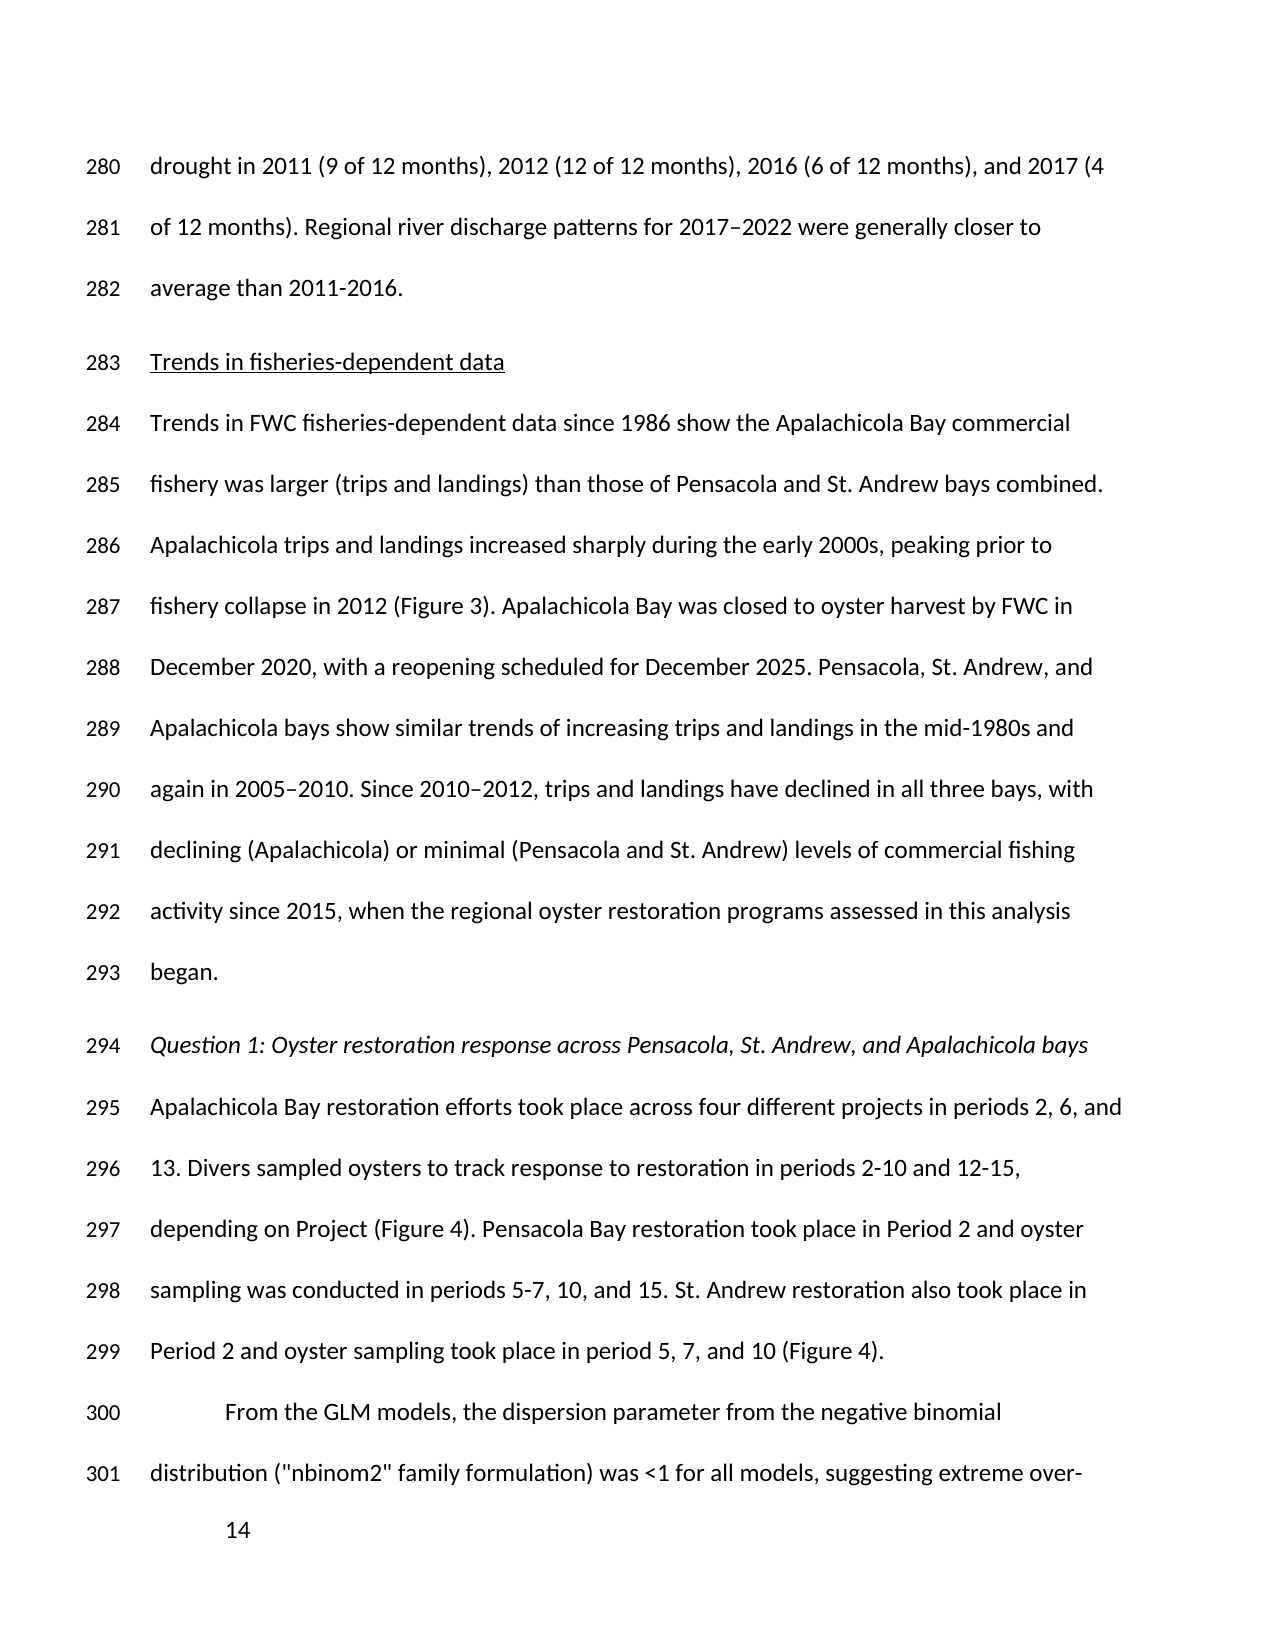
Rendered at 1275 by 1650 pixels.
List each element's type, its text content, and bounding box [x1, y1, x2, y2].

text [150, 1396, 1125, 1487]
text Trends in FWC fisheries-dependent data since 1986 show the Apalachicola Bay commercial fishery was larger (trips and landings) than those of Pensacola and St. Andrew bays combined. Apalachicola trips and landings increased sharply during the early 2000s, peaking prior to fishery collapse in 2012 (Figure 3). Apalachicola Bay was closed to oyster harvest by FWC in December 2020, with a reopening scheduled for December 2025. Pensacola, St. Andrew, and Apalachicola bays show similar trends of increasing trips and landings in the mid-1980s and again in 2005–2010. Since 2010–2012, trips and landings have declined in all three bays, with declining (Apalachicola) or minimal (Pensacola and St. Andrew) levels of commercial fishing activity since 2015, when the regional oyster restoration programs assessed in this analysis began. [150, 407, 1125, 987]
text Apalachicola Bay restoration efforts took place across four different projects in periods 2, 6, and 13. Divers sampled oysters to track response to restoration in periods 2-10 and 12-15, depending on Project (Figure 4). Pensacola Bay restoration took place in Period 2 and oyster sampling was conducted in periods 5-7, 10, and 15. St. Andrew restoration also took place in Period 2 and oyster sampling took place in period 5, 7, and 10 (Figure 4). [150, 1091, 1125, 1365]
subtitle Question 1: Oyster restoration response across Pensacola, St. Andrew, and Apalachicola bays [150, 1029, 1125, 1060]
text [150, 150, 1125, 303]
subtitle Trends in fisheries-dependent data [150, 346, 1125, 376]
